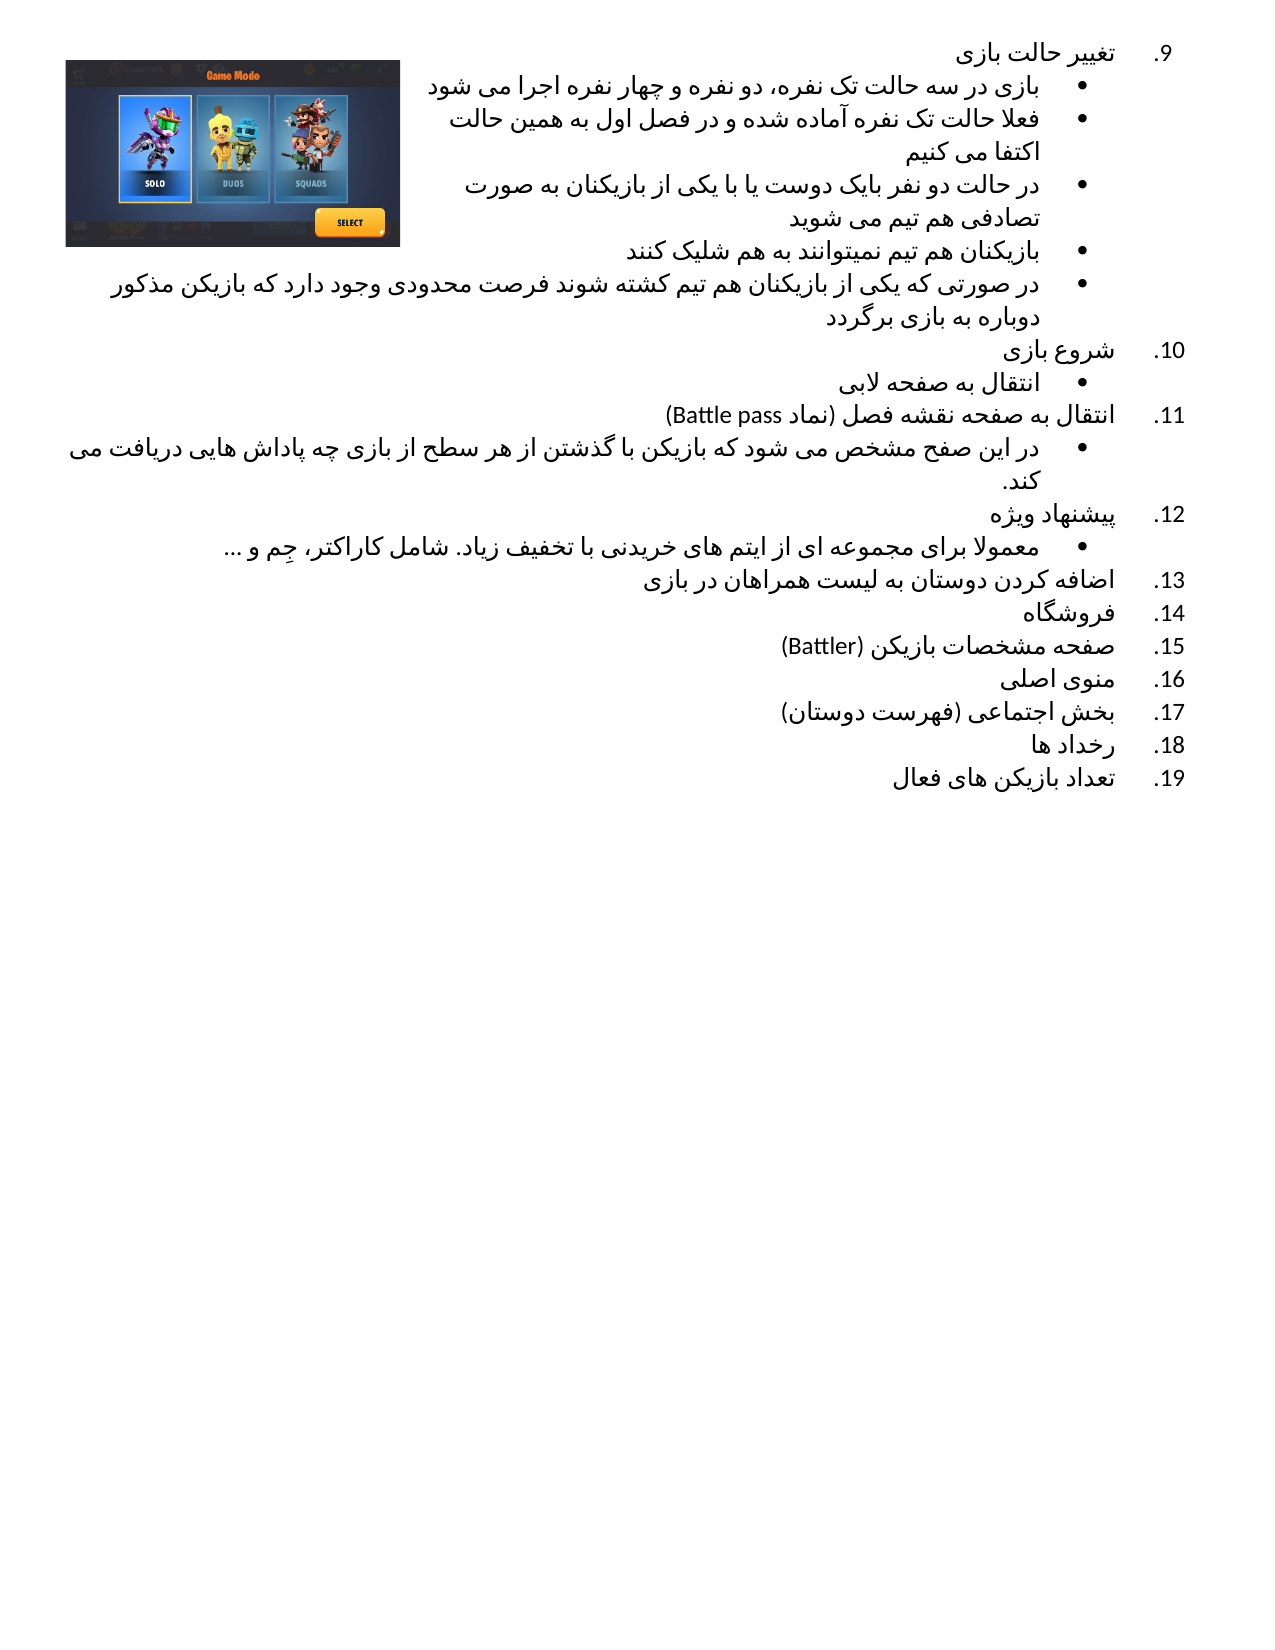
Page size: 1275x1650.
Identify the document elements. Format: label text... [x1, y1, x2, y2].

list منوی اصلی [66, 663, 1153, 693]
list تعداد بازیکن های فعال [66, 762, 1153, 792]
list در صورتی که یکی از بازیکنان هم تیم کشته شوند فرصت محدودی وجود دارد که بازیکن مذکور دوباره به بازی برگردد [66, 268, 1078, 331]
list در این صفح مشخص می شود که بازیکن با گذشتن از هر سطح از بازی چه پاداش هایی دریافت می کند. [66, 432, 1078, 496]
list شروع بازی [66, 334, 1153, 364]
list فعلا حالت تک نفره آماده شده و در فصل اول به همین حالت اکتفا می کنیم [401, 103, 1078, 167]
list صفحه مشخصات بازیکن (Battler) [66, 630, 1153, 661]
picture [65, 60, 401, 247]
list تغییر حالت بازی [66, 37, 1153, 68]
list رخداد ها [66, 729, 1153, 759]
list انتقال به صفحه نقشه فصل (نماد Battle pass) [66, 399, 1153, 430]
list بازیکنان هم تیم نمیتوانند به هم شلیک کنند [66, 235, 1078, 266]
list فروشگاه [66, 597, 1153, 628]
list معمولا برای مجموعه ای از ایتم های خریدنی با تخفیف زیاد. شامل کاراکتر، جِم و ... [66, 531, 1078, 562]
list پیشنهاد ویژه [66, 498, 1153, 529]
list بخش اجتماعی (فهرست دوستان) [66, 696, 1153, 726]
list اضافه کردن دوستان به لیست همراهان در بازی [66, 564, 1153, 595]
list در حالت دو نفر بایک دوست یا با یکی از بازیکنان به صورت تصادفی هم تیم می شوید [401, 169, 1078, 233]
list انتقال به صفحه لابی [66, 367, 1078, 397]
list بازی در سه حالت تک نفره، دو نفره و چهار نفره اجرا می شود [401, 70, 1078, 101]
